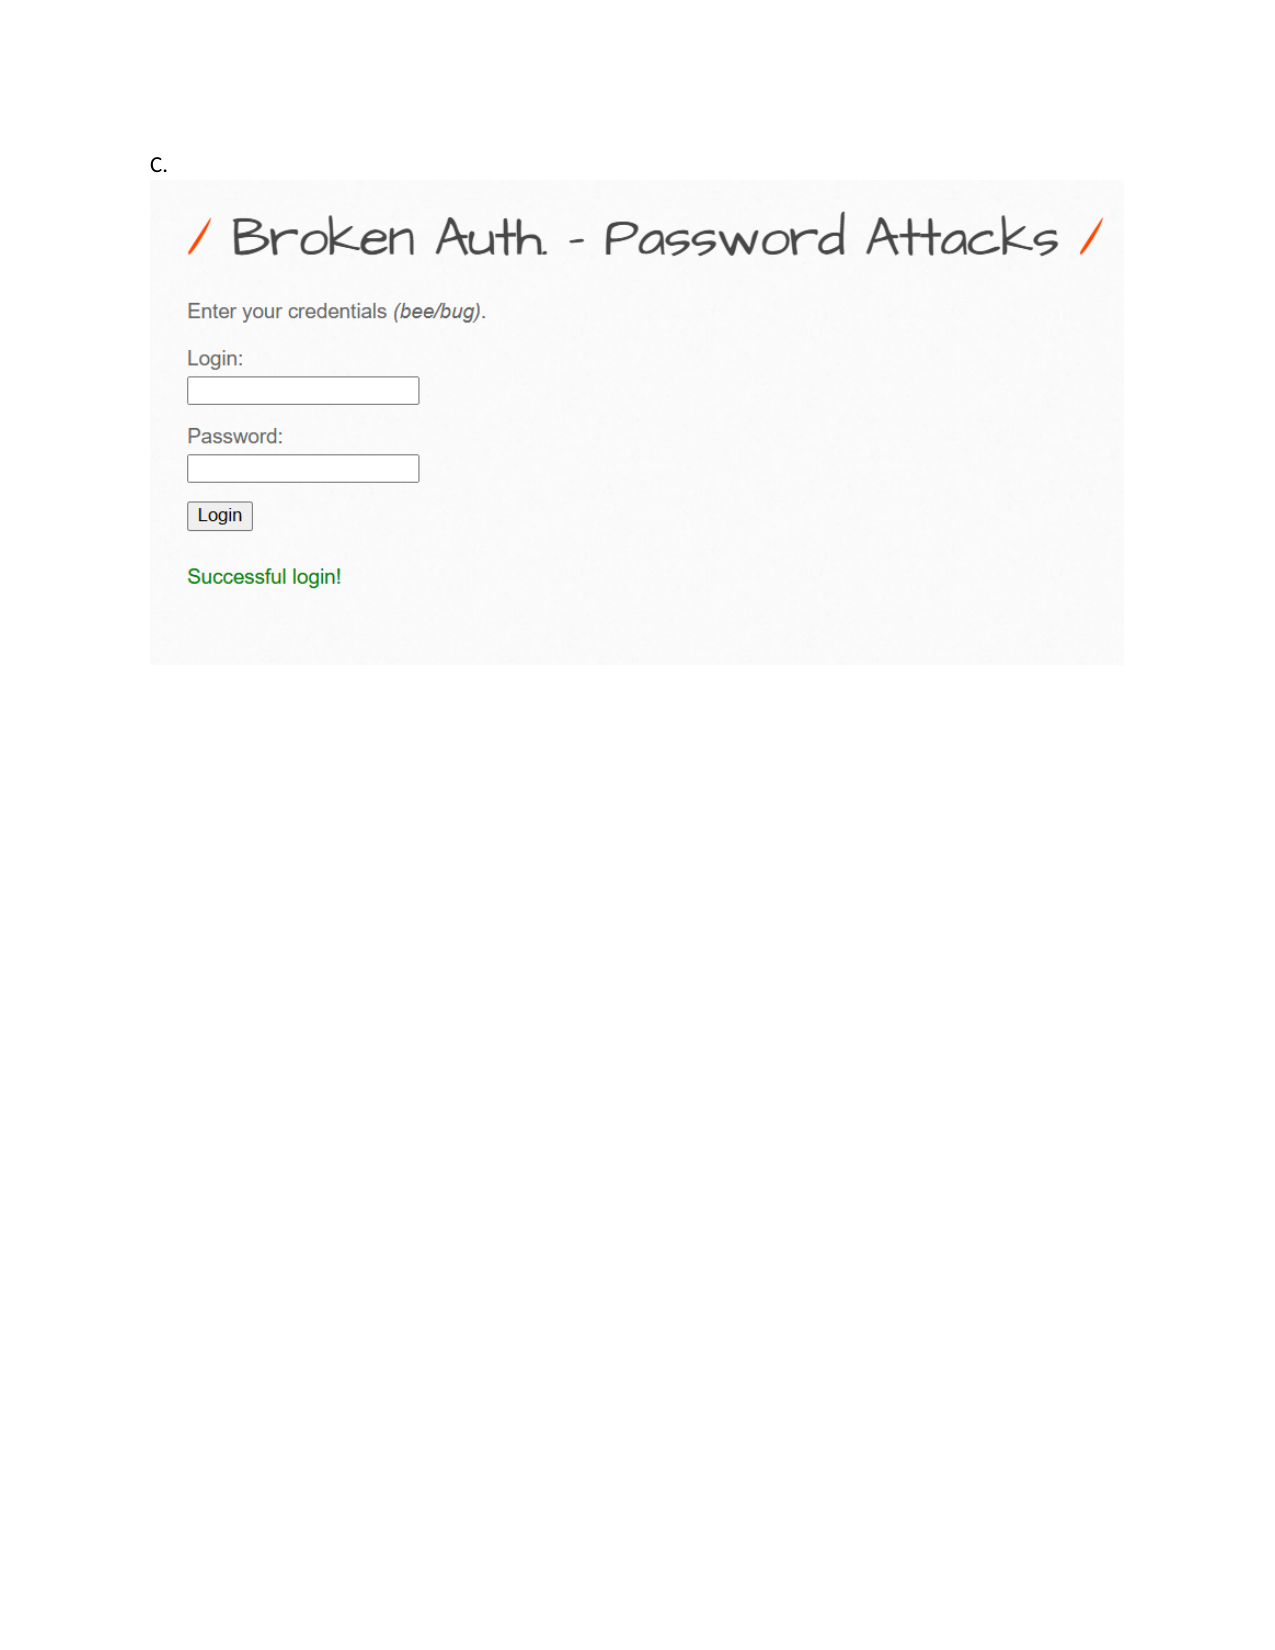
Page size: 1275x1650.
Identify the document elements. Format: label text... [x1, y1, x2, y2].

picture [150, 180, 1124, 665]
